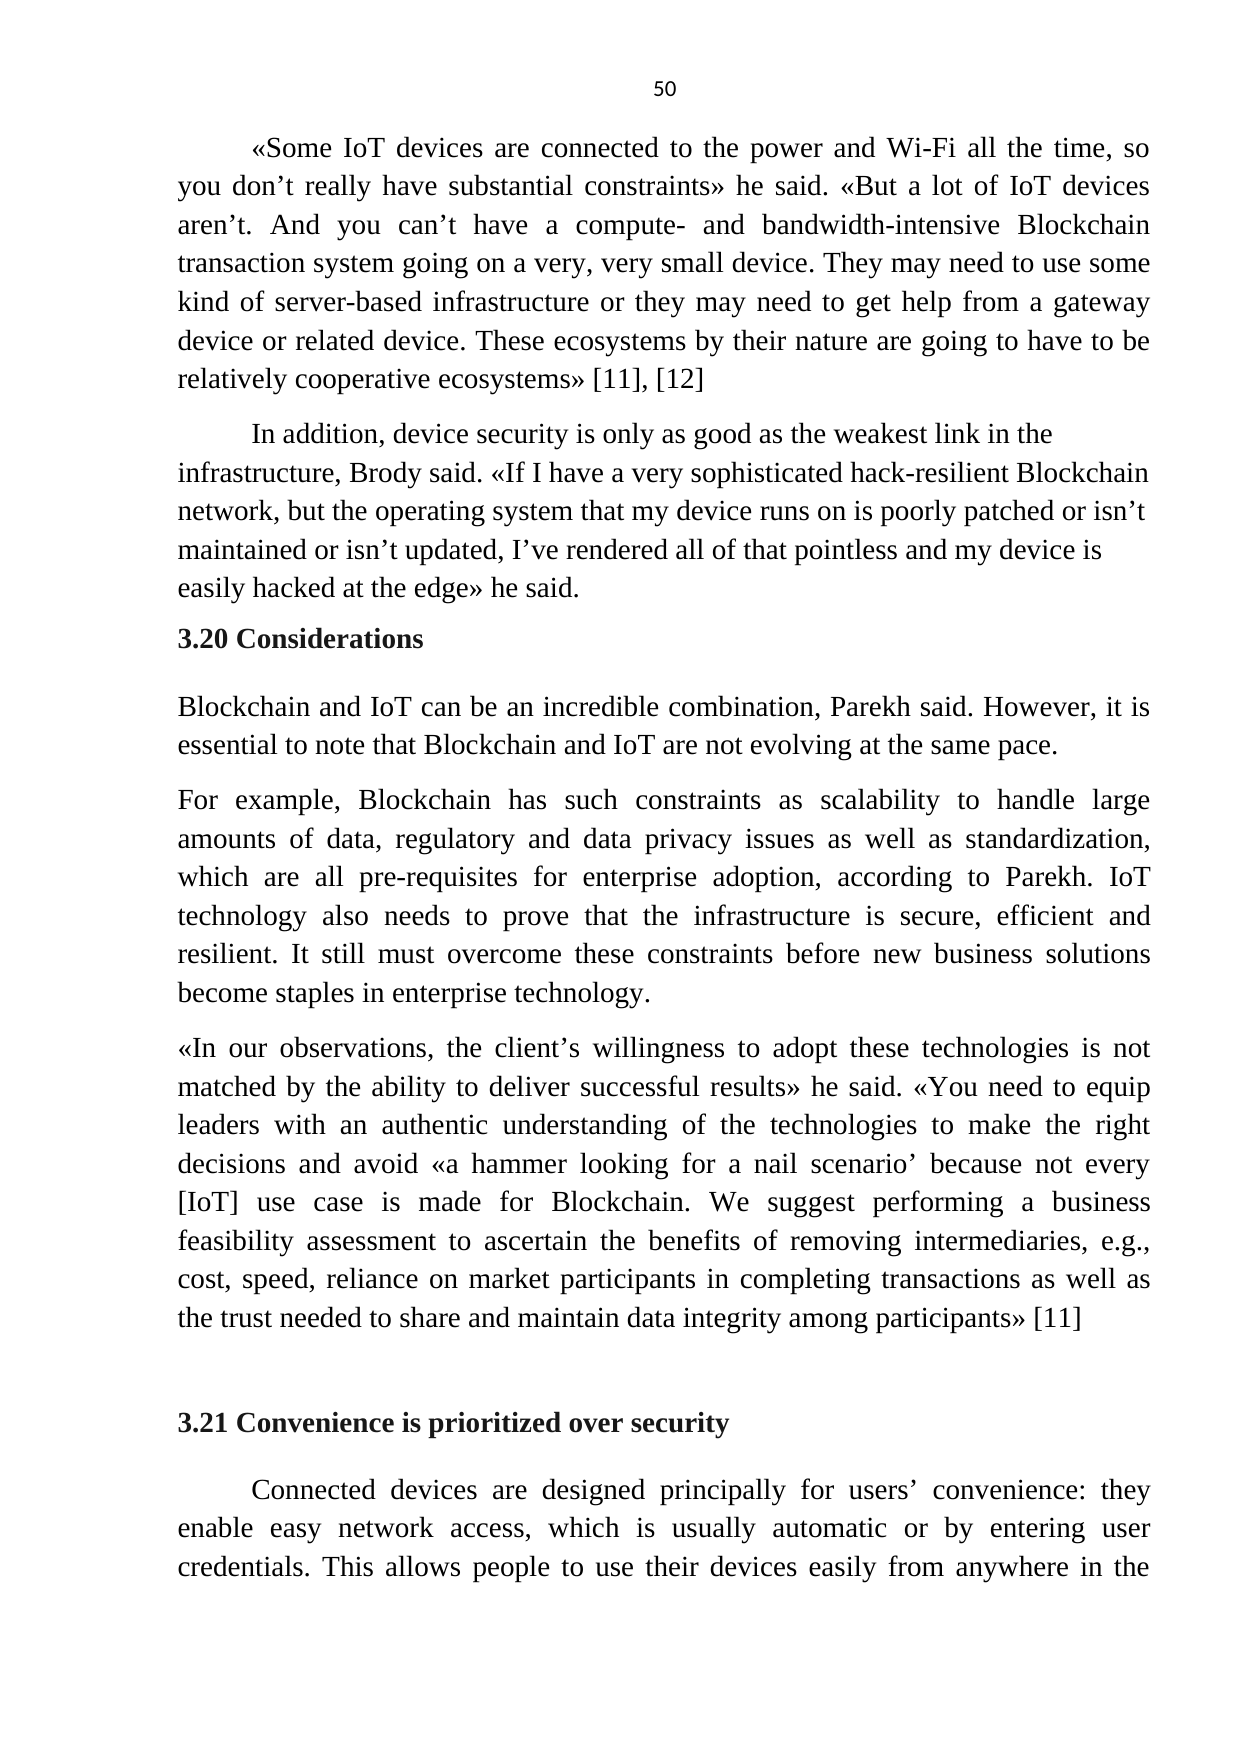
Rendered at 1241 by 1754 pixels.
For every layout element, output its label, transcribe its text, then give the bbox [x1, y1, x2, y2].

text «Some IoT devices are connected to the power and Wi-Fi all the time, so you don’t really have substantial constraints» he said. «But a lot of IoT devices aren’t. And you can’t have a compute- and bandwidth-intensive Blockchain transaction system going on a very, very small device. They may need to use some kind of server-based infrastructure or they may need to get help from a gateway device or related device. These ecosystems by their nature are going to have to be relatively cooperative ecosystems» [11], [12] [177, 130, 1152, 395]
text Blockchain and IoT can be an incredible combination, Parekh said. However, it is essential to note that Blockchain and IoT are not evolving at the same pace. [177, 689, 1152, 761]
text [177, 1472, 1152, 1583]
subtitle 3.20 Considerations [177, 622, 1152, 655]
text «In our observations, the client’s willingness to adopt these technologies is not matched by the ability to deliver successful results» he said. «You need to equip leaders with an authentic understanding of the technologies to make the right decisions and avoid «a hammer looking for a nail scenario’ because not every [IoT] use case is made for Blockchain. We suggest performing a business feasibility assessment to ascertain the benefits of removing intermediaries, e.g., cost, speed, reliance on market participants in completing transactions as well as the trust needed to share and maintain data integrity among participants» [11] [177, 1030, 1152, 1334]
subtitle 3.21 Convenience is prioritized over security [177, 1405, 1152, 1438]
text For example, Blockchain has such constraints as scalability to handle large amounts of data, regulatory and data privacy issues as well as standardization, which are all pre-requisites for enterprise adoption, according to Parekh. IoT technology also needs to prove that the infrastructure is secure, efficient and resilient. It still must overcome these constraints before new business solutions become staples in enterprise technology. [177, 782, 1152, 1009]
text In addition, device security is only as good as the weakest link in the infrastructure, Brody said. «If I have a very sophisticated hack-resilient Blockchain network, but the operating system that my device runs on is poorly patched or isn’t maintained or isn’t updated, I’ve rendered all of that pointless and my device is easily hacked at the edge» he said. [177, 416, 1152, 604]
